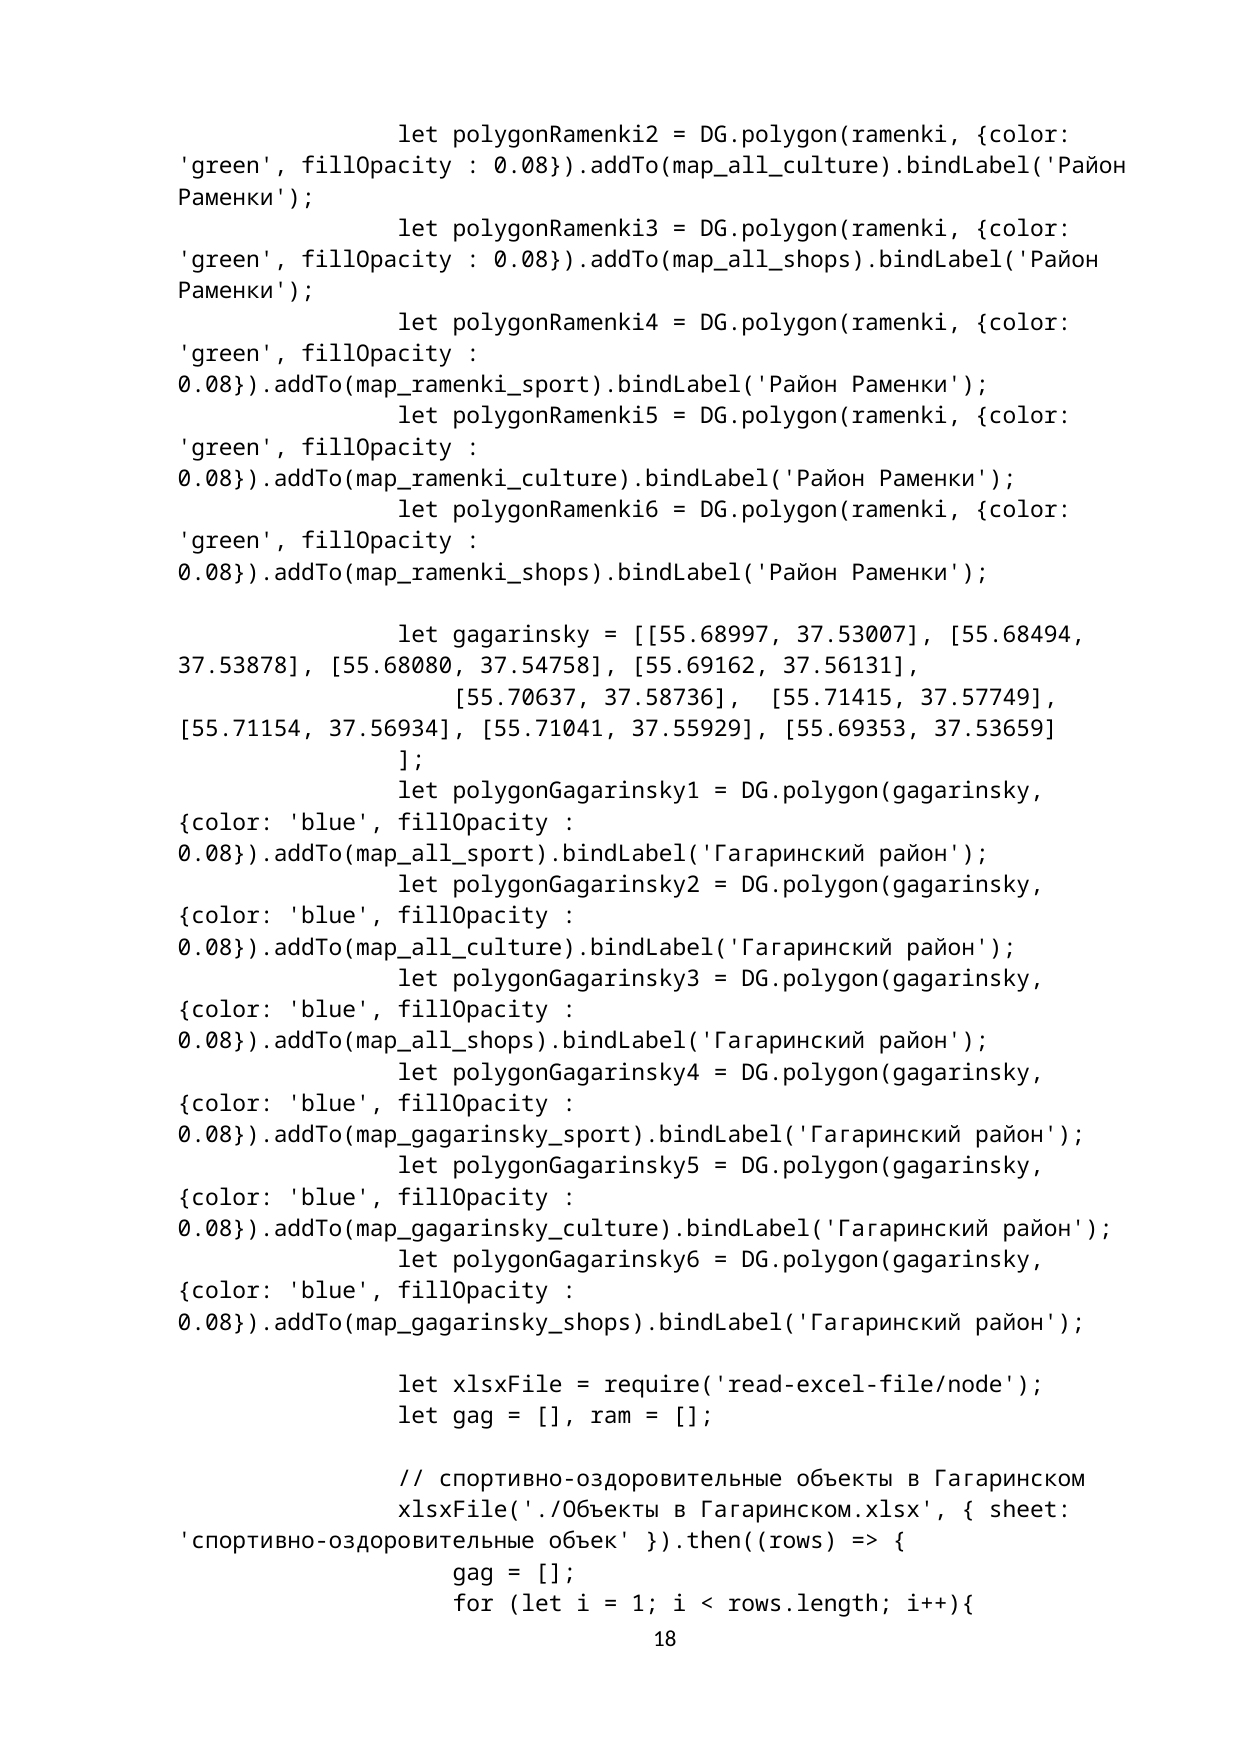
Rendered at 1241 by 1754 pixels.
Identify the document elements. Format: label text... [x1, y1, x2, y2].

text gag = []; [177, 1556, 1152, 1587]
text let polygonGagarinsky1 = DG.polygon(gagarinsky, {color: 'blue', fillOpacity : 0.08}).addTo(map_all_sport).bindLabel('Гагаринский район'); [177, 774, 1152, 868]
text let polygonRamenki6 = DG.polygon(ramenki, {color: 'green', fillOpacity : 0.08}).addTo(map_ramenki_shops).bindLabel('Район Раменки'); [177, 493, 1152, 587]
text let polygonGagarinsky3 = DG.polygon(gagarinsky, {color: 'blue', fillOpacity : 0.08}).addTo(map_all_shops).bindLabel('Гагаринский район'); [177, 962, 1152, 1056]
text // спортивно-оздоровительные объекты в Гагаринском [177, 1462, 1152, 1493]
text [55.70637, 37.58736], [55.71415, 37.57749], [55.71154, 37.56934], [55.71041, 37.55929], [55.69353, 37.53659] [177, 681, 1152, 743]
text xlsxFile('./Объекты в Гагаринском.xlsx', { sheet: 'спортивно-оздоровительные объек' }).then((rows) => { [177, 1493, 1152, 1556]
text let polygonRamenki4 = DG.polygon(ramenki, {color: 'green', fillOpacity : 0.08}).addTo(map_ramenki_sport).bindLabel('Район Раменки'); [177, 306, 1152, 399]
text let polygonRamenki2 = DG.polygon(ramenki, {color: 'green', fillOpacity : 0.08}).addTo(map_all_culture).bindLabel('Район Раменки'); [177, 118, 1152, 212]
text let polygonGagarinsky5 = DG.polygon(gagarinsky, {color: 'blue', fillOpacity : 0.08}).addTo(map_gagarinsky_culture).bindLabel('Гагаринский район'); [177, 1149, 1152, 1243]
text let xlsxFile = require('read-excel-file/node'); [177, 1368, 1152, 1399]
text ]; [177, 743, 1152, 774]
text let polygonGagarinsky2 = DG.polygon(gagarinsky, {color: 'blue', fillOpacity : 0.08}).addTo(map_all_culture).bindLabel('Гагаринский район'); [177, 868, 1152, 962]
text let polygonGagarinsky6 = DG.polygon(gagarinsky, {color: 'blue', fillOpacity : 0.08}).addTo(map_gagarinsky_shops).bindLabel('Гагаринский район'); [177, 1243, 1152, 1337]
text let polygonRamenki3 = DG.polygon(ramenki, {color: 'green', fillOpacity : 0.08}).addTo(map_all_shops).bindLabel('Район Раменки'); [177, 212, 1152, 306]
text let gagarinsky = [[55.68997, 37.53007], [55.68494, 37.53878], [55.68080, 37.54758], [55.69162, 37.56131], [177, 618, 1152, 681]
text let polygonRamenki5 = DG.polygon(ramenki, {color: 'green', fillOpacity : 0.08}).addTo(map_ramenki_culture).bindLabel('Район Раменки'); [177, 399, 1152, 493]
text for (let i = 1; i < rows.length; i++){ [177, 1587, 1152, 1618]
text let gag = [], ram = []; [177, 1399, 1152, 1431]
text let polygonGagarinsky4 = DG.polygon(gagarinsky, {color: 'blue', fillOpacity : 0.08}).addTo(map_gagarinsky_sport).bindLabel('Гагаринский район'); [177, 1056, 1152, 1149]
